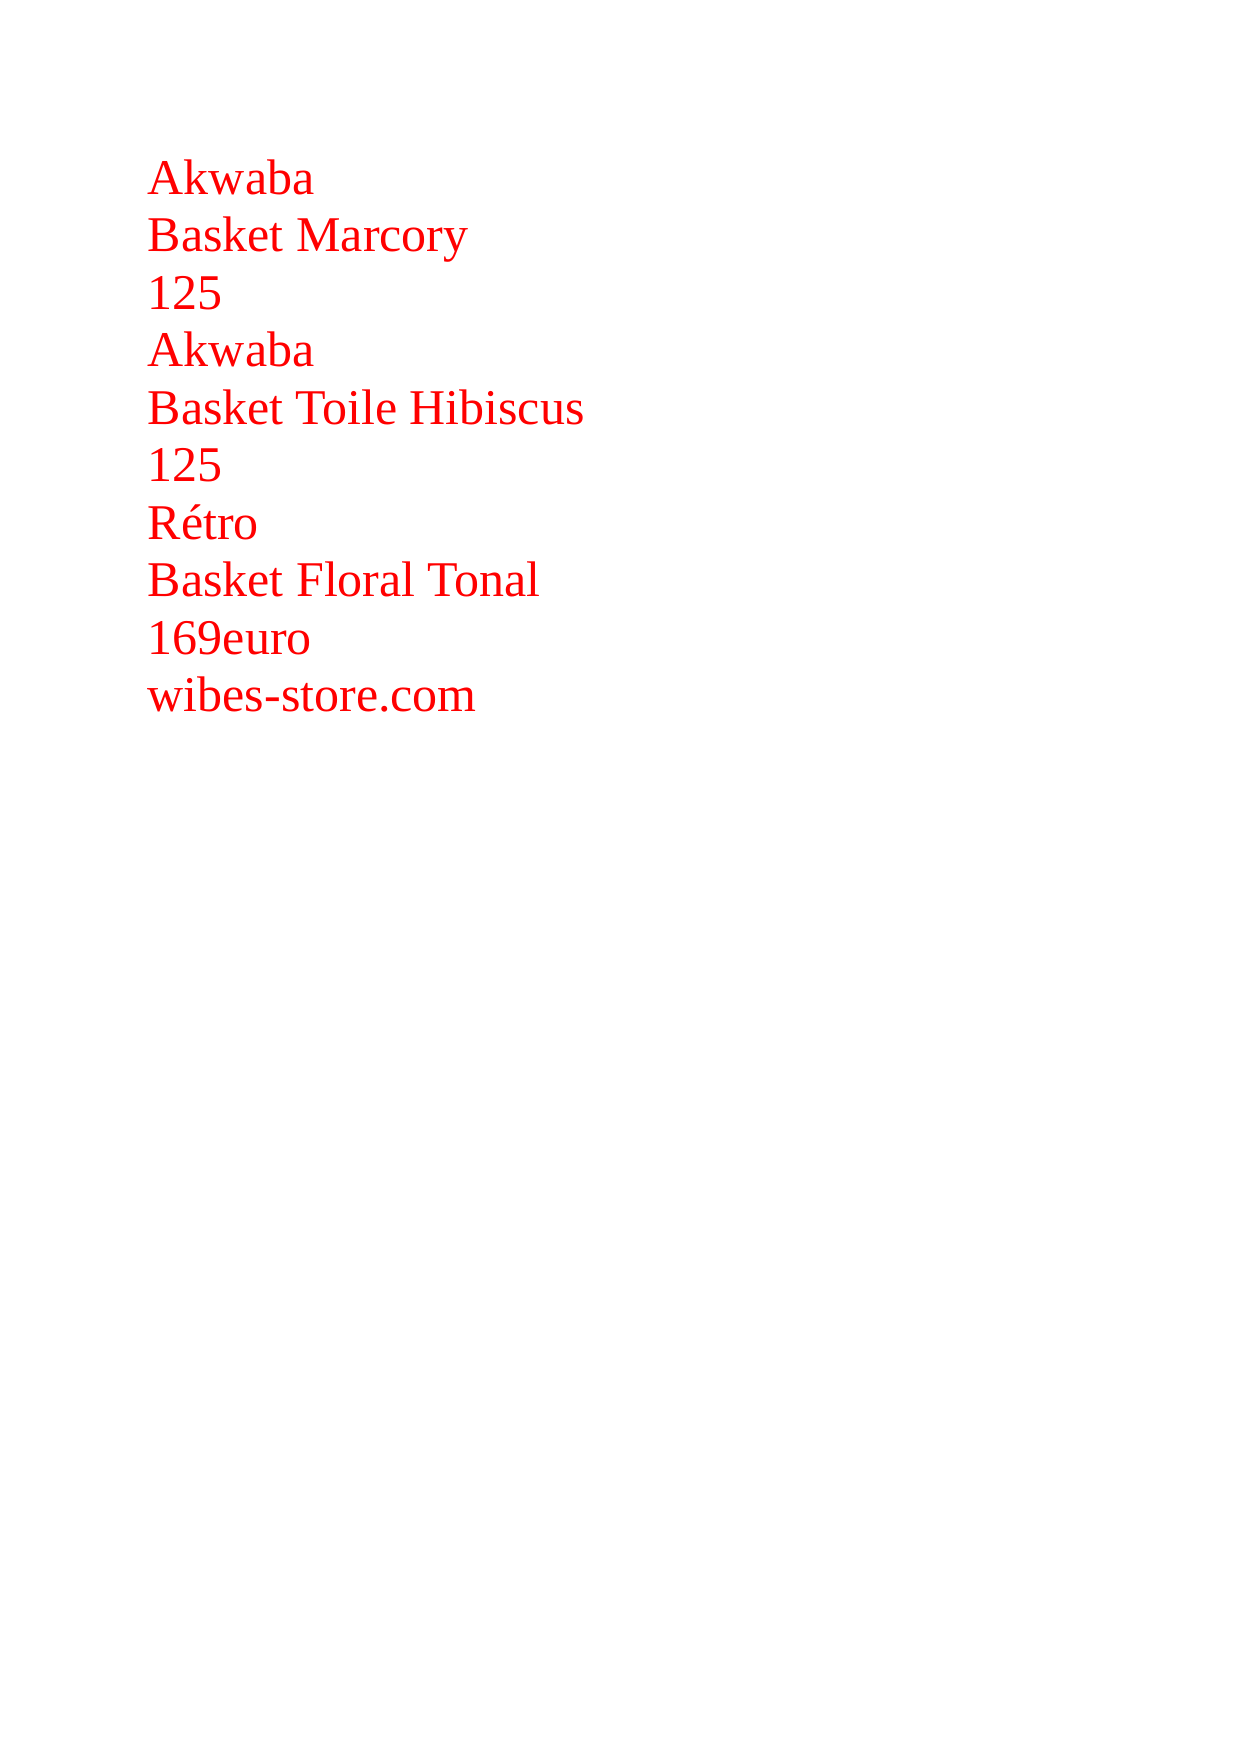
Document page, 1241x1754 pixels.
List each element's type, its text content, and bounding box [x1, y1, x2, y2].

subtitle 169euro [148, 608, 1093, 665]
text 125 [148, 263, 1093, 320]
subtitle Akwaba Basket Toile Hibiscus [148, 320, 1093, 435]
subtitle Rétro Basket Floral Tonal [148, 493, 1093, 608]
subtitle wibes-store.com [148, 665, 1093, 723]
subtitle 125 [148, 435, 1093, 493]
text Akwaba Basket Marcory [148, 148, 1093, 263]
